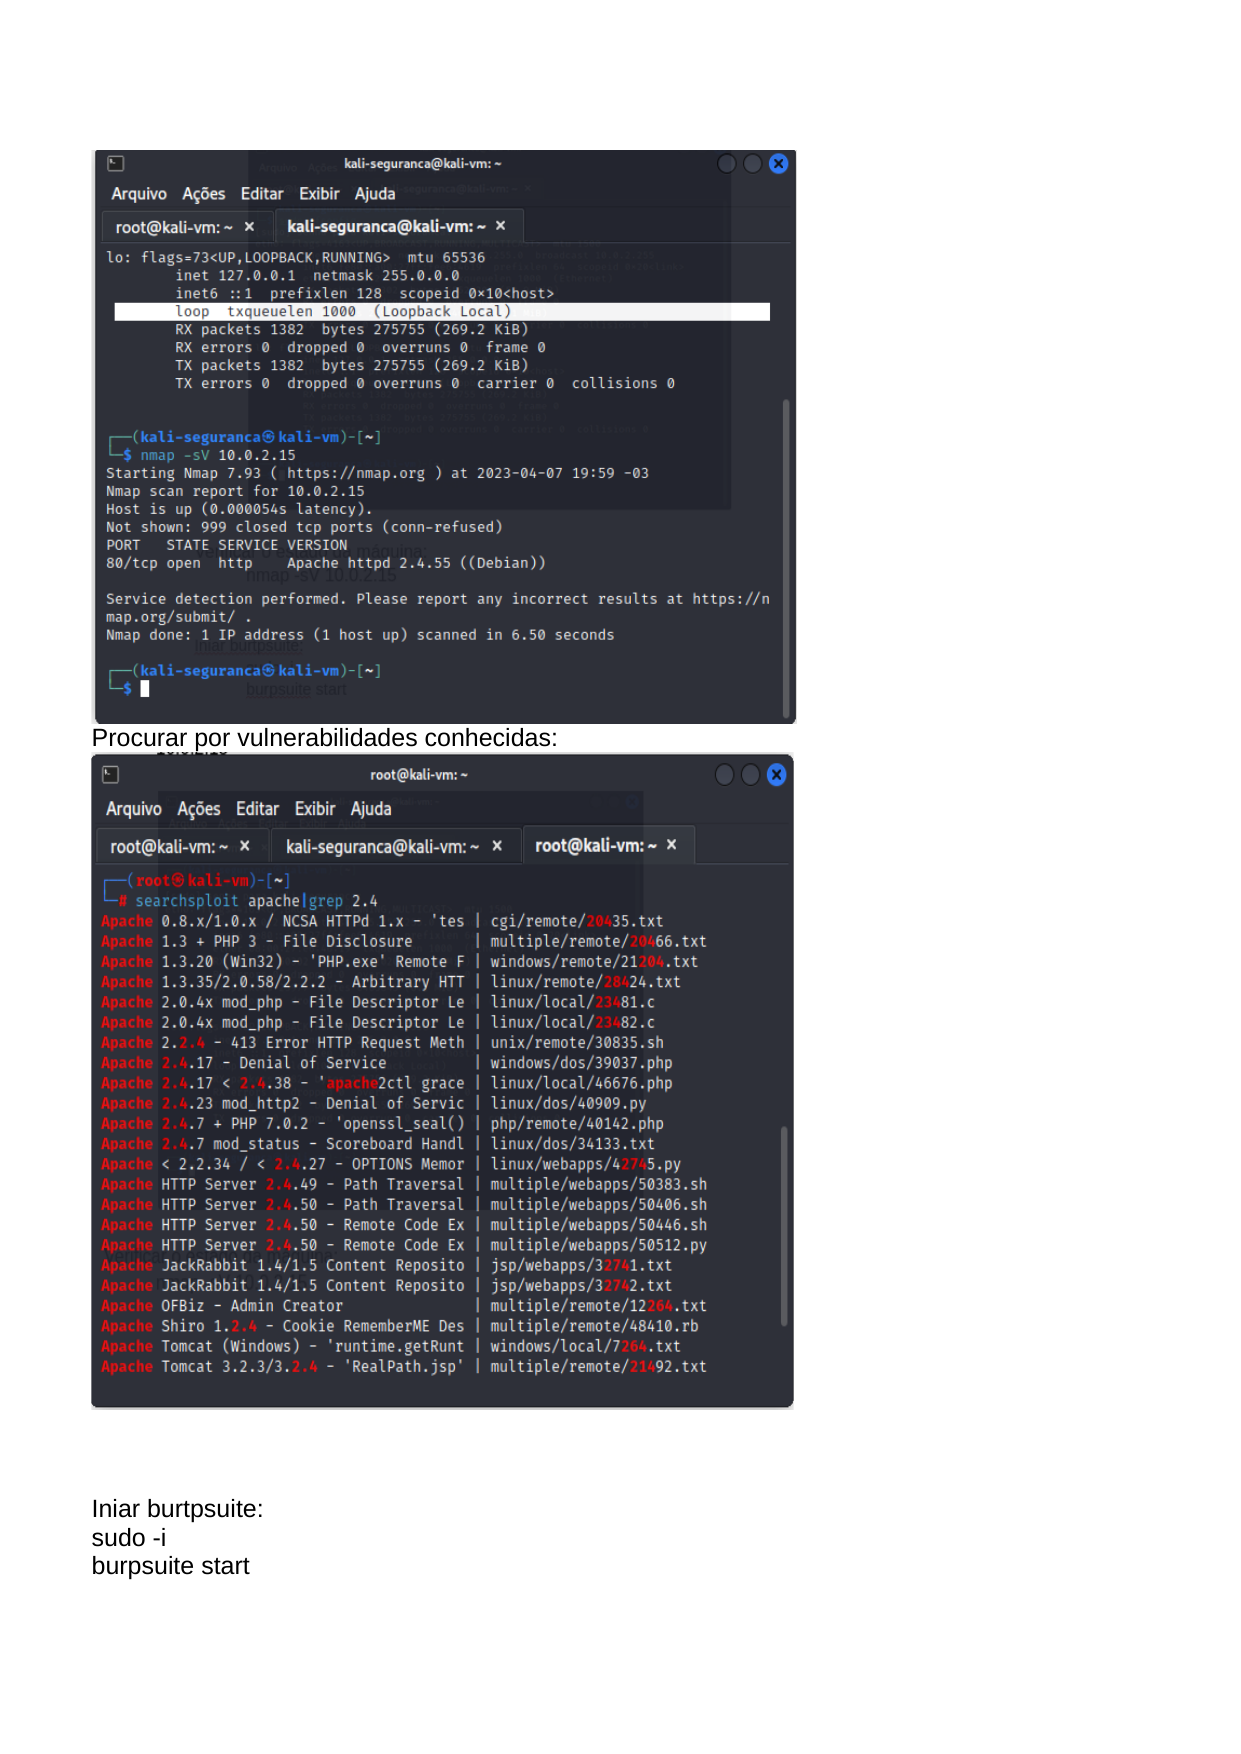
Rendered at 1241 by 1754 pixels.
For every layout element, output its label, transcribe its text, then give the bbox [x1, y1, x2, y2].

picture [91, 150, 797, 724]
picture [91, 752, 794, 1410]
text Iniar burtpsuite: [91, 1494, 1090, 1523]
text sudo -i [91, 1523, 1090, 1551]
text Procurar por vulnerabilidades conhecidas: [91, 723, 1090, 752]
text burpsuite start [91, 1551, 1090, 1580]
